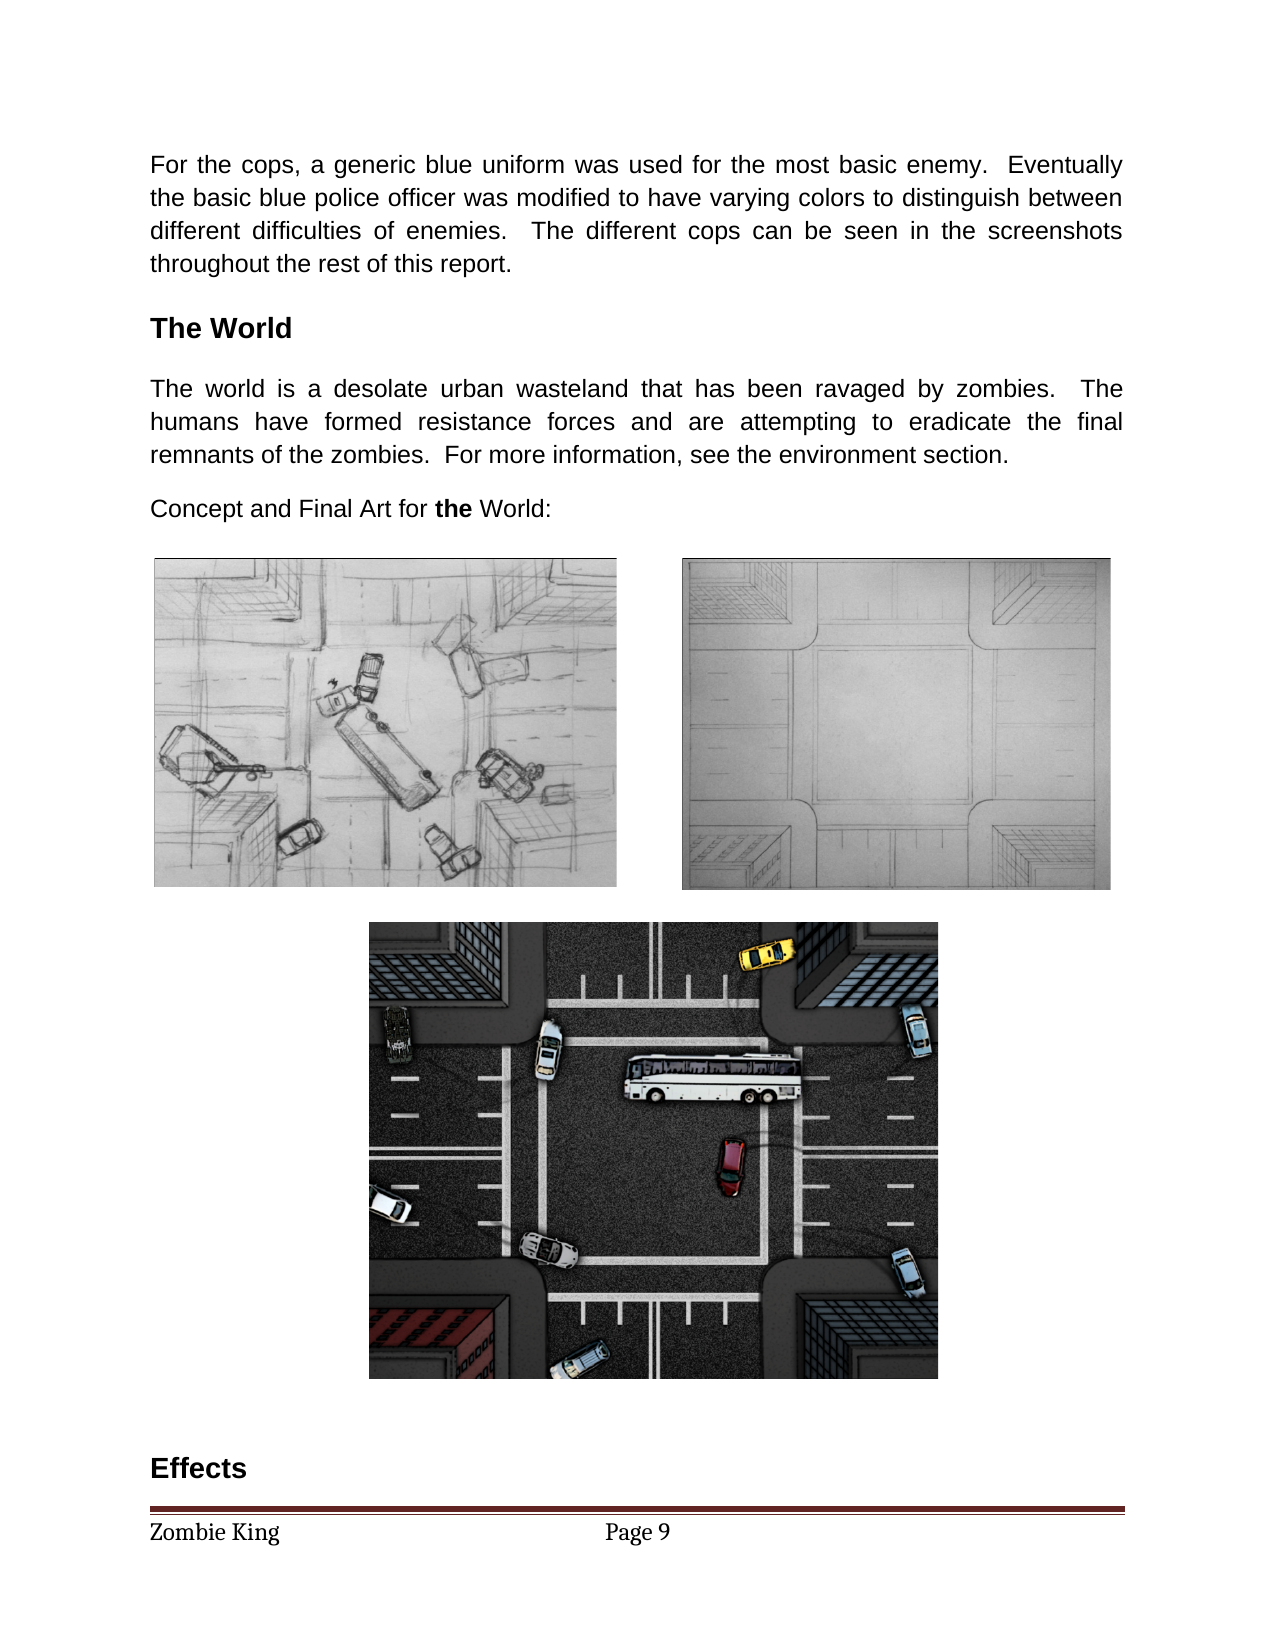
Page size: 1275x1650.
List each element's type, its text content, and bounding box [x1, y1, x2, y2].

text Concept and Final Art for the World: [150, 494, 1125, 523]
picture [682, 558, 1111, 890]
picture [368, 922, 939, 1379]
subtitle The World [150, 311, 1125, 345]
subtitle Effects [150, 1451, 1125, 1485]
picture [154, 558, 617, 887]
text For the cops, a generic blue uniform was used for the most basic enemy. Eventually the basic blue police officer was modified to have varying colors to distinguish between different difficulties of enemies. The different cops can be seen in the screenshots throughout the rest of this report. [150, 150, 1125, 278]
text The world is a desolate urban wasteland that has been ravaged by zombies. The humans have formed resistance forces and are attempting to eradicate the final remnants of the zombies. For more information, see the environment section. [150, 374, 1125, 469]
